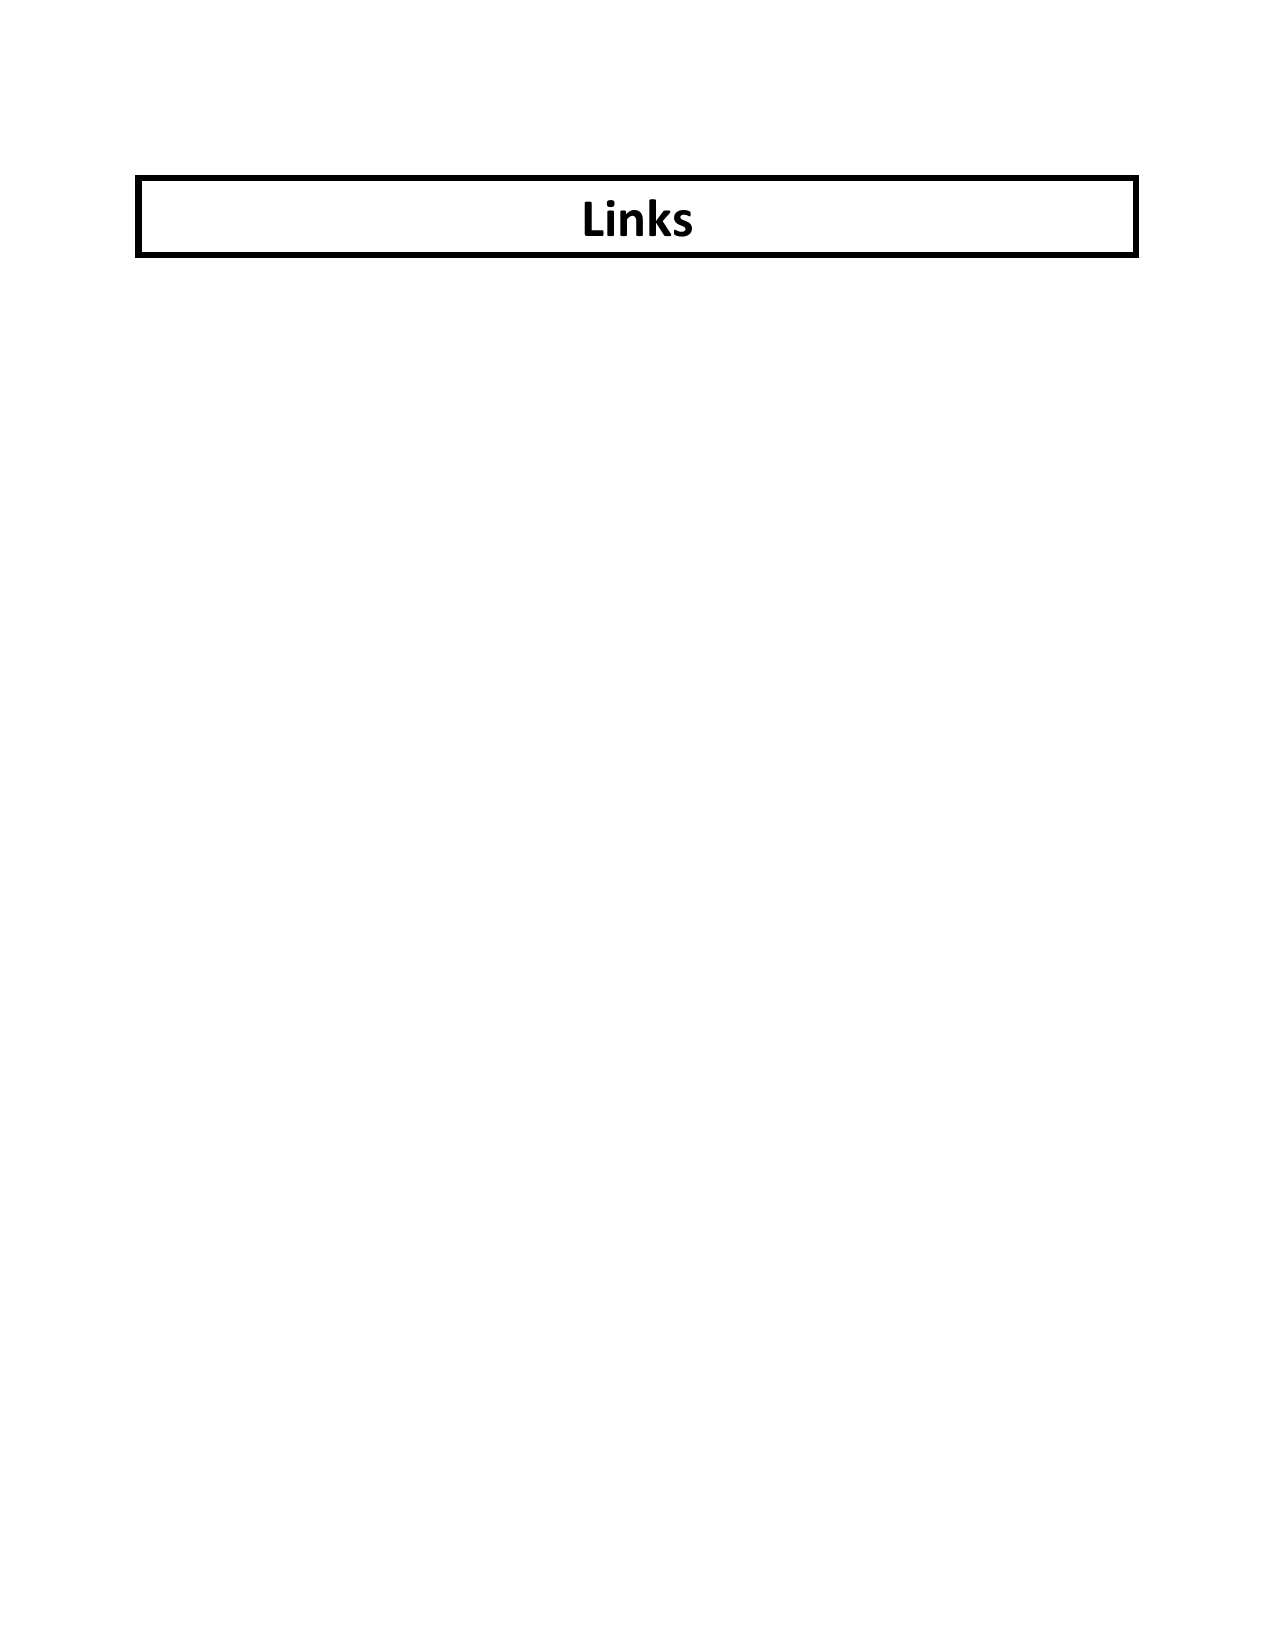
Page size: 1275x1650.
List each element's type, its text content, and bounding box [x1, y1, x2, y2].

subtitle Links [142, 181, 1133, 252]
